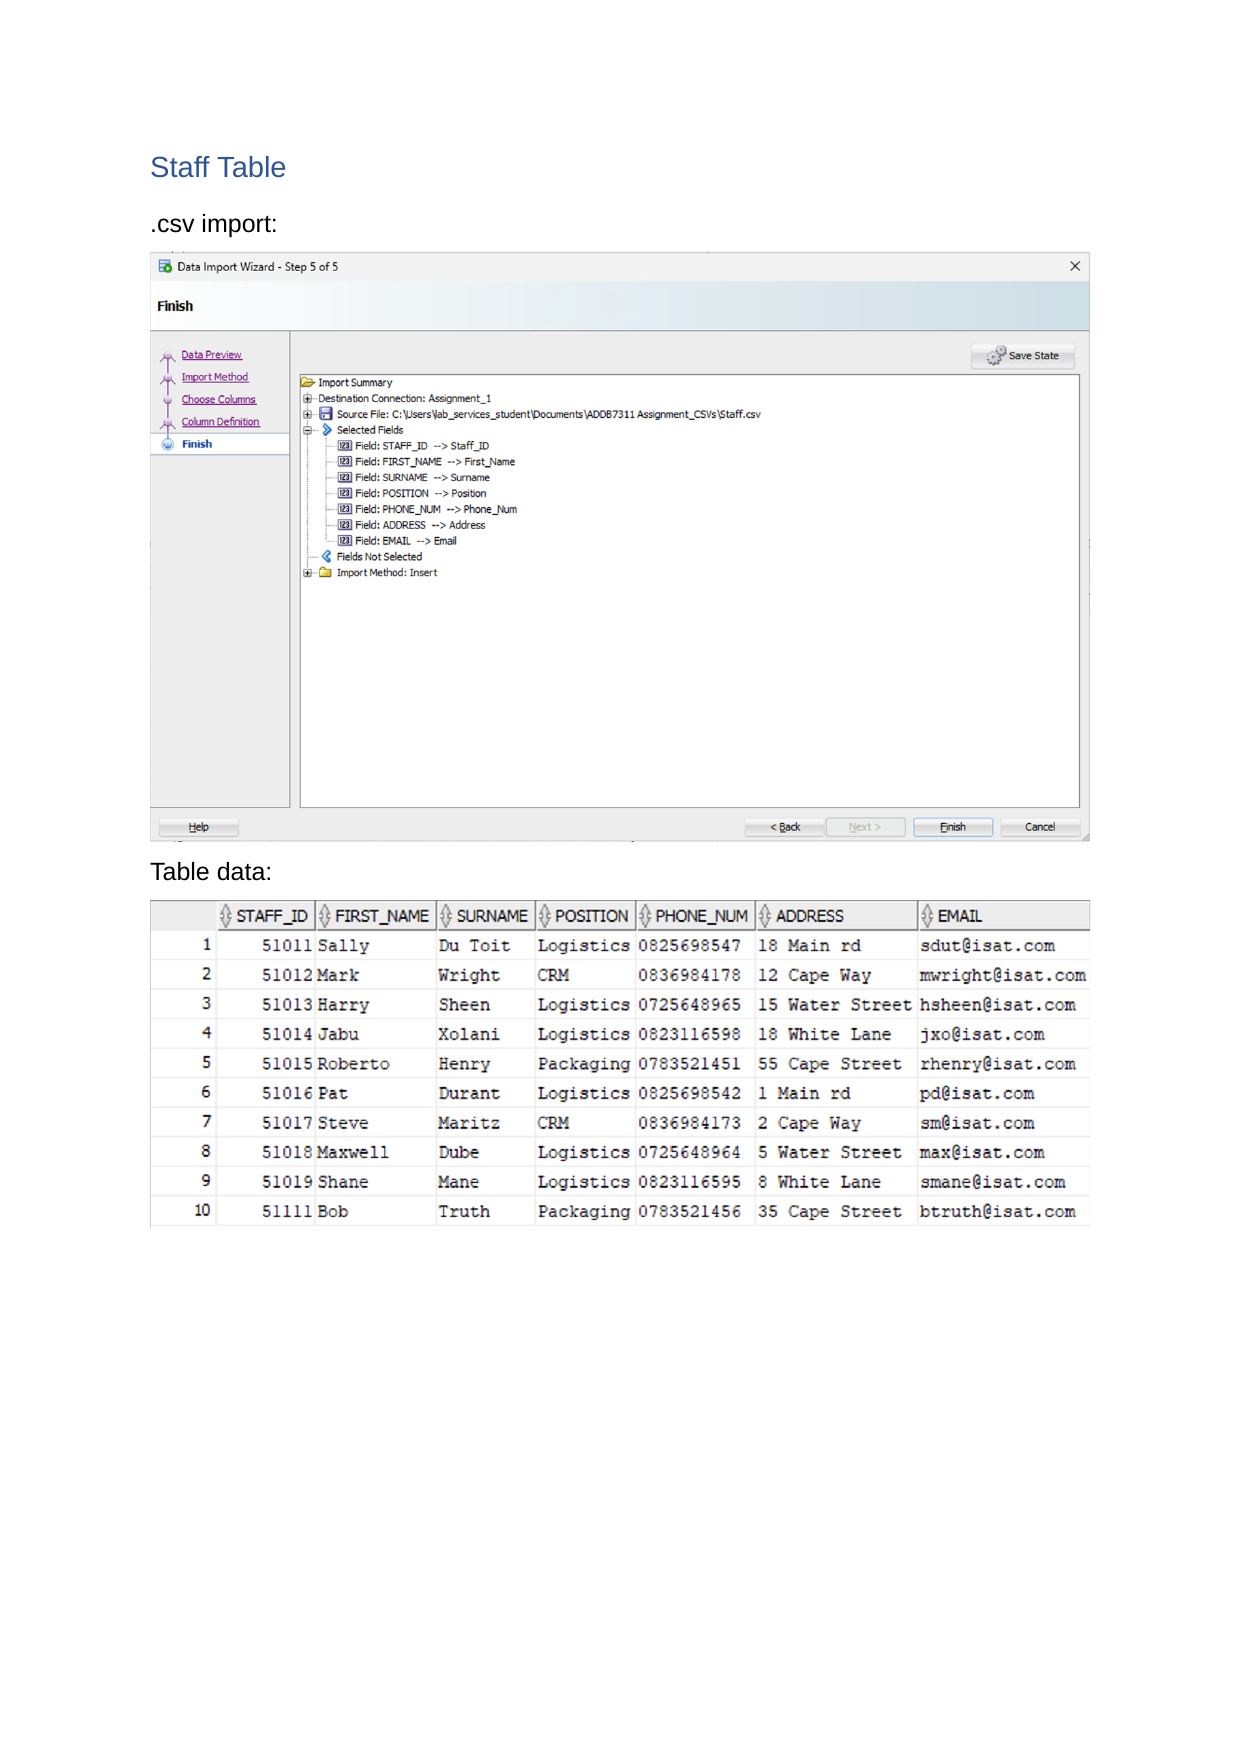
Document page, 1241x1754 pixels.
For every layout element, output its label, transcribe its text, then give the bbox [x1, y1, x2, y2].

picture [150, 251, 1091, 842]
subtitle Staff Table [150, 150, 1090, 183]
text Table data: [150, 857, 1090, 886]
picture [150, 900, 1091, 1228]
text .csv import: [150, 209, 1090, 237]
